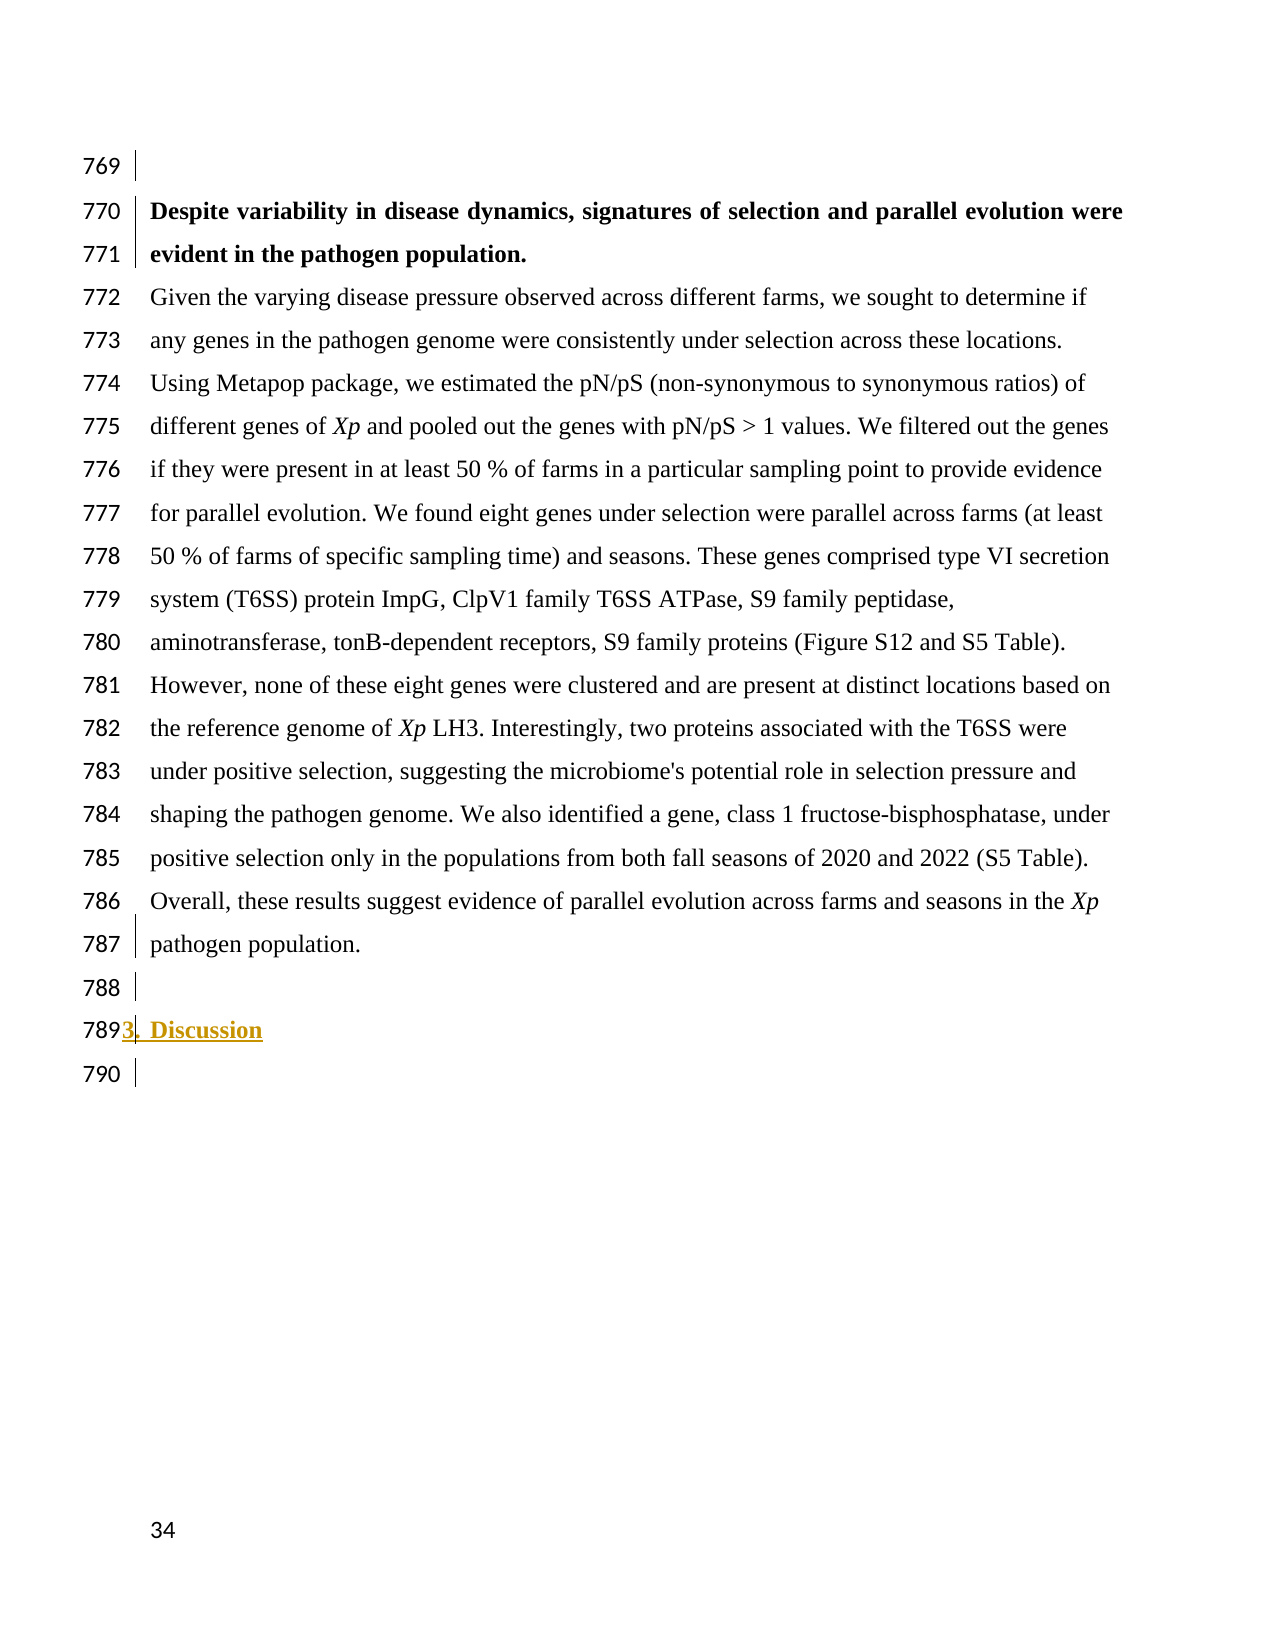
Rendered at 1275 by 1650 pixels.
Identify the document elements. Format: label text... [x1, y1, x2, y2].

text Given the varying disease pressure observed across different farms, we sought to determine if any genes in the pathogen genome were consistently under selection across these locations. Using Metapop package, we estimated the pN/pS (non-synonymous to synonymous ratios) of different genes of Xp and pooled out the genes with pN/pS > 1 values. We filtered out the genes if they were present in at least 50 % of farms in a particular sampling point to provide evidence for parallel evolution. We found eight genes under selection were parallel across farms (at least 50 % of farms of specific sampling time) and seasons. These genes comprised type VI secretion system (T6SS) protein ImpG, ClpV1 family T6SS ATPase, S9 family peptidase, aminotransferase, tonB-dependent receptors, S9 family proteins (Figure S12 and S5 Table). However, none of these eight genes were clustered and are present at distinct locations based on the reference genome of Xp LH3. Interestingly, two proteins associated with the T6SS were under positive selection, suggesting the microbiome's potential role in selection pressure and shaping the pathogen genome. We also identified a gene, class 1 fructose-bisphosphatase, under positive selection only in the populations from both fall seasons of 2020 and 2022 (S5 Table). Overall, these results suggest evidence of parallel evolution across farms and seasons in the Xp pathogen population. [150, 282, 1125, 958]
text Despite variability in disease dynamics, signatures of selection and parallel evolution were evident in the pathogen population. [150, 196, 1125, 268]
